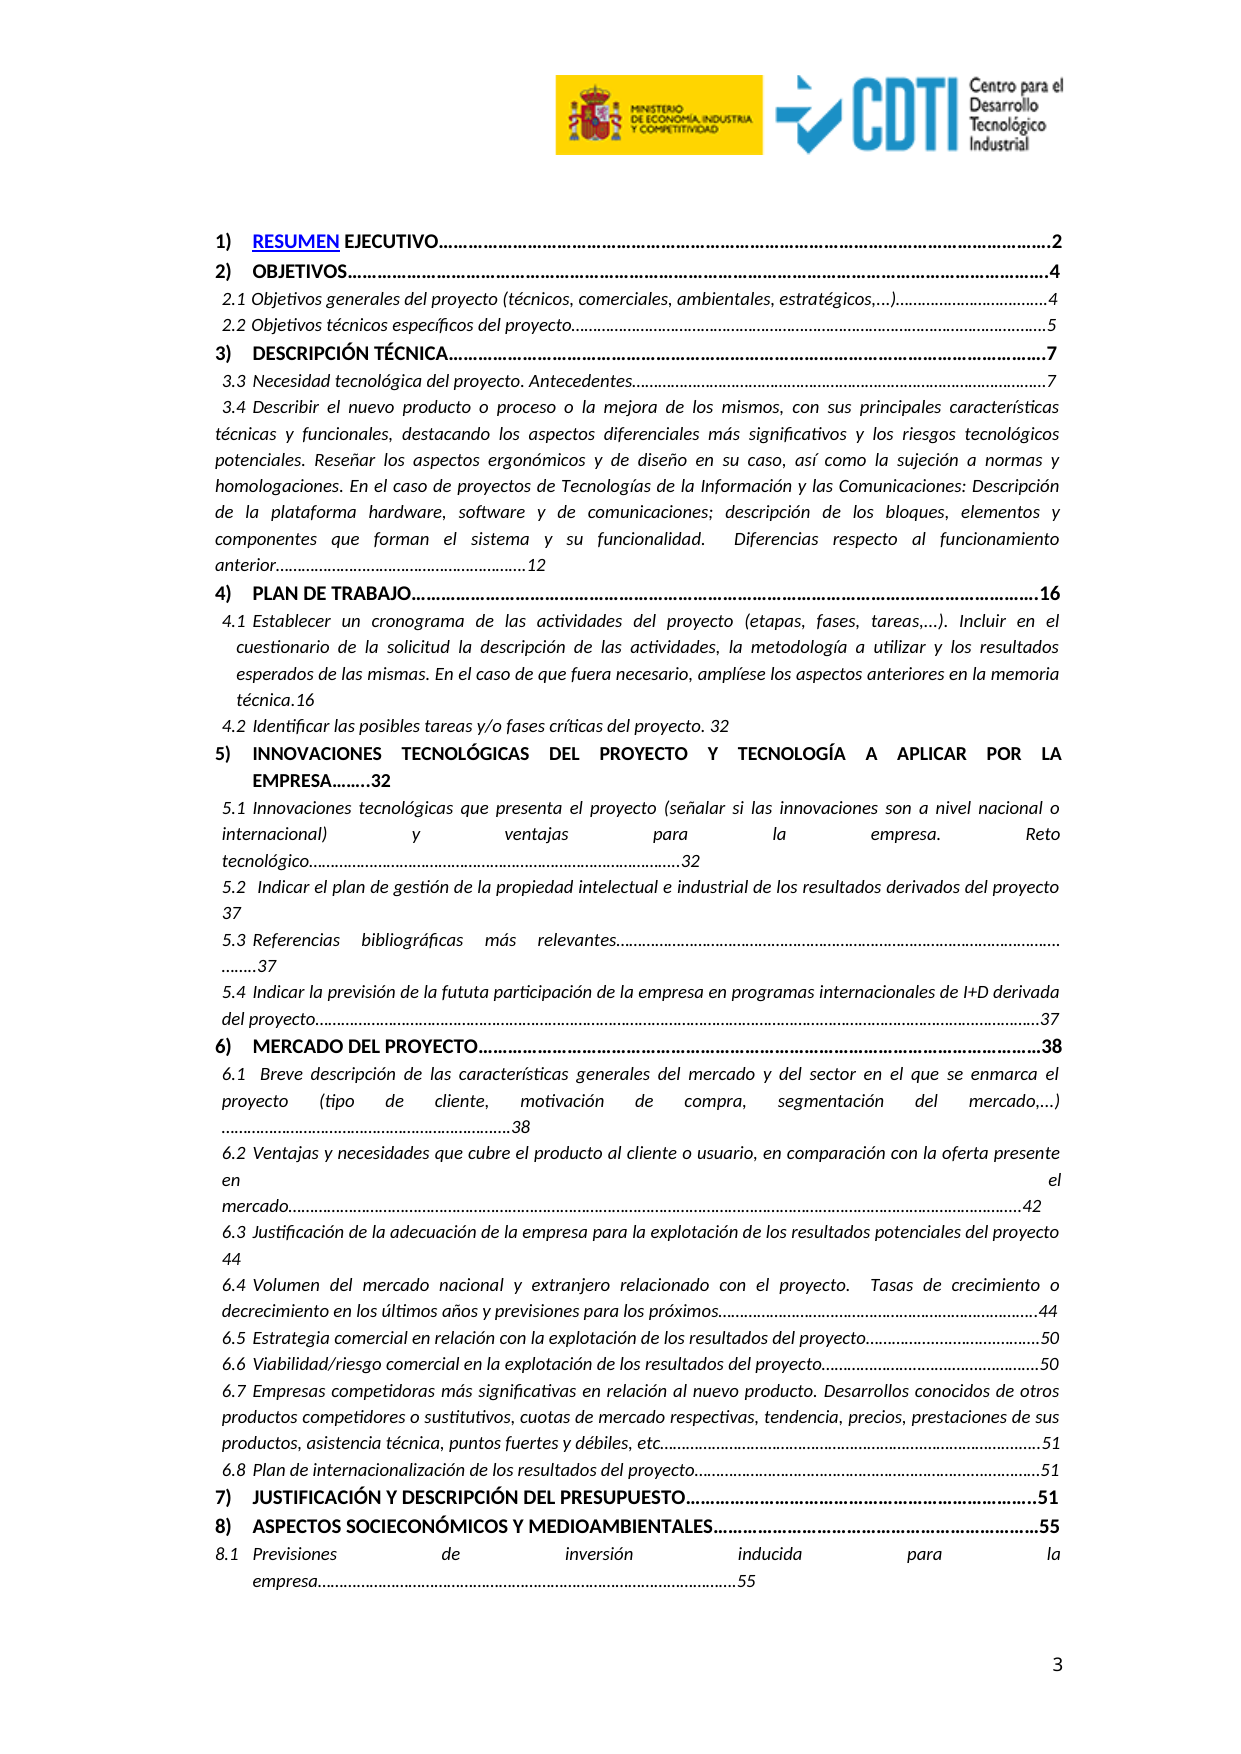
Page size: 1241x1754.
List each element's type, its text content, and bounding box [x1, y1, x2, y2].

list Previsiones de inversión inducida para la empresa…………………………………………………………………………………….55 [215, 1542, 1063, 1592]
list Plan de internacionalización de los resultados del proyecto……………………………………………………….….…………51 [222, 1458, 1063, 1481]
list Ventajas y necesidades que cubre el producto al cliente o usuario, en comparación con la oferta presente en el mercado……………………………………………………………………………………………………………………………………………………..42 [222, 1142, 1063, 1217]
list MERCADO DEL PROYECTO……………………………………………………………………………………………………38 [215, 1033, 1063, 1059]
list Identificar las posibles tareas y/o fases críticas del proyecto. 32 [222, 714, 1063, 737]
list Objetivos generales del proyecto (técnicos, comerciales, ambientales, estratégicos,...)……………………….…….4 [222, 287, 1063, 310]
picture [555, 75, 1064, 155]
list Viabilidad/riesgo comercial en la explotación de los resultados del proyecto…………………..…….…….………….50 [222, 1352, 1063, 1375]
list Empresas competidoras más significativas en relación al nuevo producto. Desarrollos conocidos de otros productos competidores o sustitutivos, cuotas de mercado respectivas, tendencia, precios, prestaciones de sus productos, asistencia técnica, puntos fuertes y débiles, etc…………………………………………………….………………….…..51 [222, 1379, 1063, 1454]
list Breve descripción de las características generales del mercado y del sector en el que se enmarca el proyecto (tipo de cliente, motivación de compra, segmentación del mercado,...)………………………………………………………….38 [222, 1062, 1063, 1138]
list Describir el nuevo producto o proceso o la mejora de los mismos, con sus principales características técnicas y funcionales, destacando los aspectos diferenciales más significativos y los riesgos tecnológicos potenciales. Reseñar los aspectos ergonómicos y de diseño en su caso, así como la sujeción a normas y homologaciones. En el caso de proyectos de Tecnologías de la Información y las Comunicaciones: Descripción de la plataforma hardware, software y de comunicaciones; descripción de los bloques, elementos y componentes que forman el sistema y su funcionalidad. Diferencias respecto al funcionamiento anterior………………………………………………….12 [215, 395, 1063, 576]
list Indicar el plan de gestión de la propiedad intelectual e industrial de los resultados derivados del proyecto 37 [222, 875, 1063, 924]
list Estrategia comercial en relación con la explotación de los resultados del proyecto…………….….……….……….50 [222, 1326, 1063, 1349]
list RESUMEN EJECUTIVO…………………………………………………………………………………………………………….2 [215, 229, 1063, 254]
list INNOVACIONES TECNOLÓGICAS DEL PROYECTO Y TECNOLOGÍA A APLICAR POR LA EMPRESA……..32 [215, 741, 1063, 793]
list JUSTIFICACIÓN Y DESCRIPCIÓN DEL PRESUPUESTO……………………………………………………………..51 [215, 1484, 1063, 1509]
list Volumen del mercado nacional y extranjero relacionado con el proyecto. Tasas de crecimiento o decrecimiento en los últimos años y previsiones para los próximos………………………………………………………………..44 [222, 1273, 1063, 1323]
list Indicar la previsión de la fututa participación de la empresa en programas internacionales de I+D derivada del proyecto……………………………………………………………………………………………………………………………………………………37 [222, 981, 1063, 1030]
list Innovaciones tecnológicas que presenta el proyecto (señalar si las innovaciones son a nivel nacional o internacional) y ventajas para la empresa. Reto tecnológico…………………………………………………………………………..32 [222, 796, 1063, 872]
list PLAN DE TRABAJO……………………………………………………………………………………………………………….16 [215, 580, 1063, 605]
list ASPECTOS SOCIECONÓMICOS Y MEDIOAMBIENTALES…………………………………………………………55 [215, 1513, 1063, 1539]
list Justificación de la adecuación de la empresa para la explotación de los resultados potenciales del proyecto 44 [222, 1221, 1063, 1270]
list Objetivos técnicos específicos del proyecto………………………………………………………………………………………….…….5 [222, 313, 1063, 336]
list Referencias bibliográficas más relevantes………………………………………………………………………………………….……..37 [222, 928, 1063, 977]
list Establecer un cronograma de las actividades del proyecto (etapas, fases, tareas,...). Incluir en el cuestionario de la solicitud la descripción de las actividades, la metodología a utilizar y los resultados esperados de las mismas. En el caso de que fuera necesario, amplíese los aspectos anteriores en la memoria técnica.16 [222, 609, 1063, 711]
list DESCRIPCIÓN TÉCNICA………………………………………………………………………………………………………….7 [215, 340, 1063, 365]
list OBJETIVOS…………………………………………………………………………………………………………………………….4 [215, 258, 1063, 283]
list Necesidad tecnológica del proyecto. Antecedentes……………………………………………………………………………………7 [215, 369, 1063, 392]
